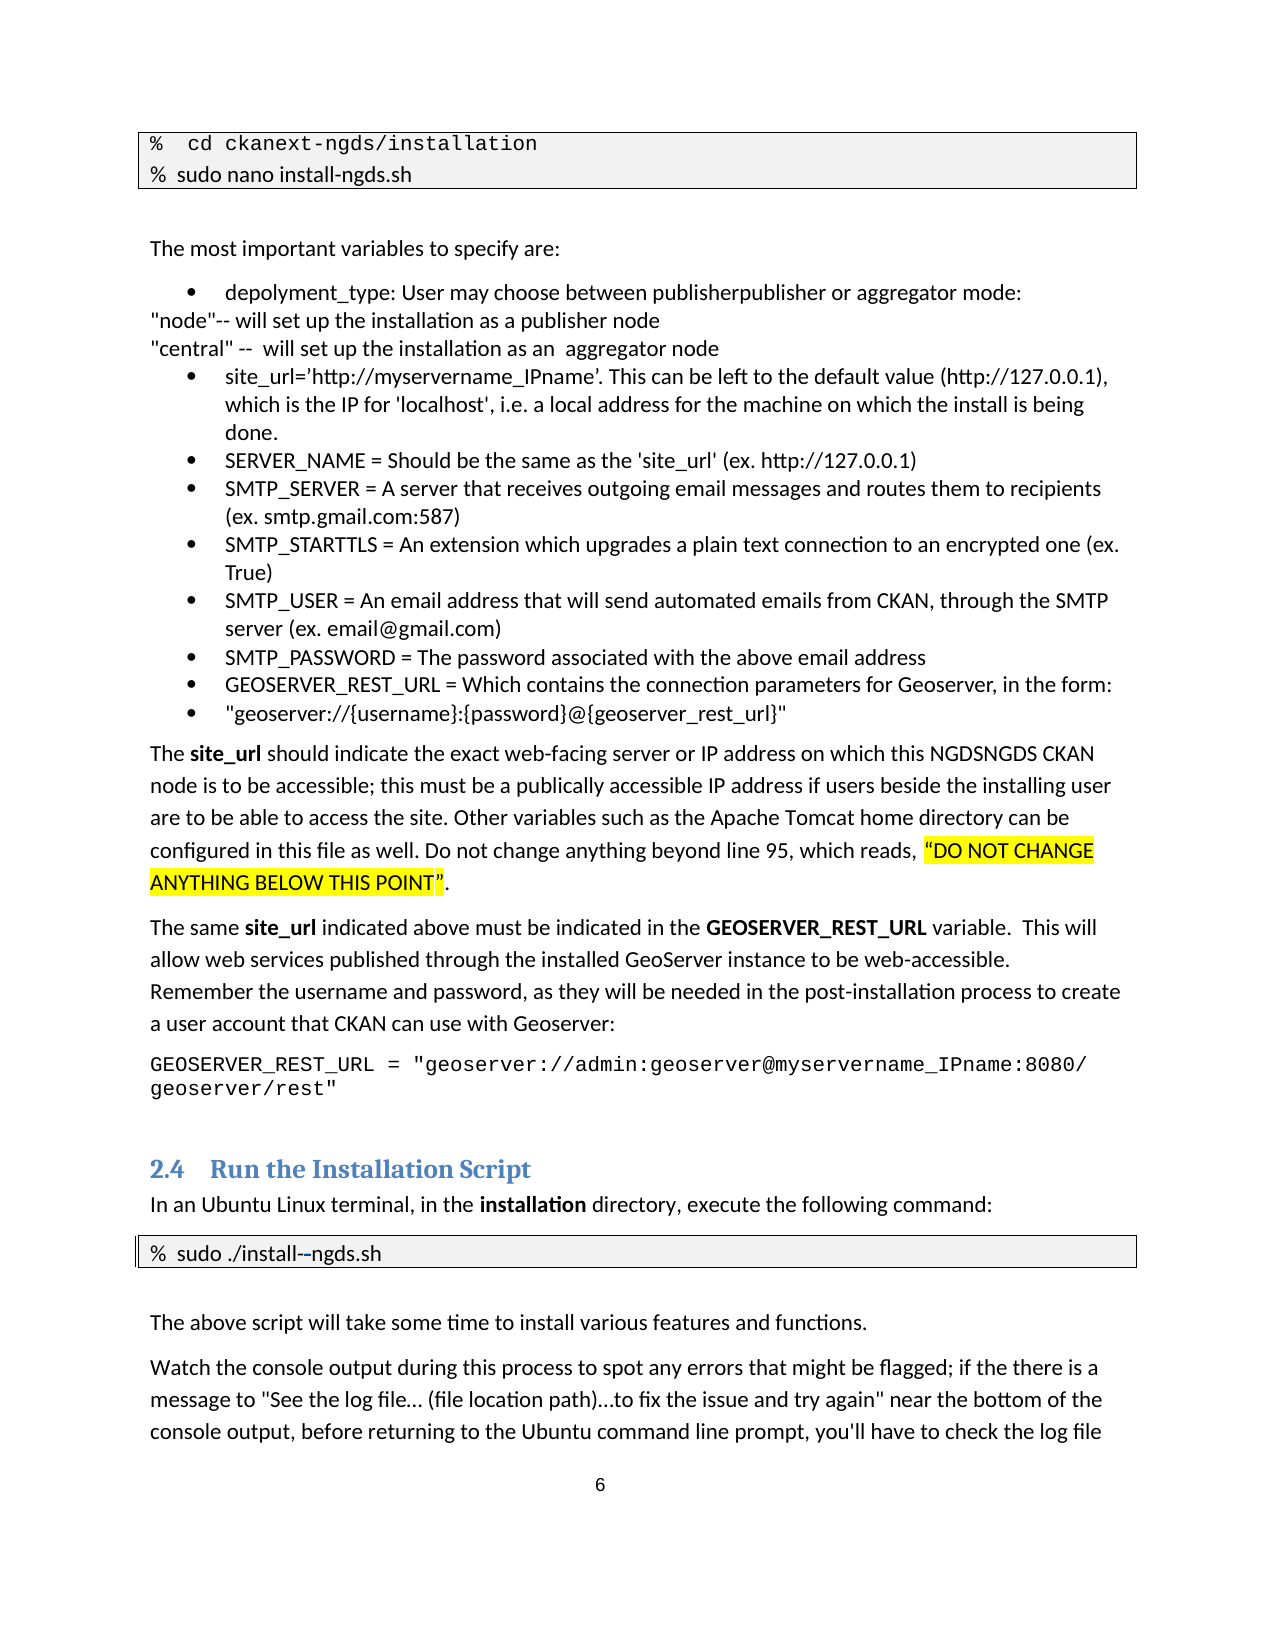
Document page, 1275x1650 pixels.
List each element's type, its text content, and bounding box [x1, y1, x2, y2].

text The site_url should indicate the exact web-facing server or IP address on which this NGDSNGDS CKAN node is to be accessible; this must be a publically accessible IP address if users beside the installing user are to be able to access the site. Other variables such as the Apache Tomcat home directory can be configured in this file as well. Do not change anything beyond line 95, which reads, “DO NOT CHANGE ANYTHING BELOW THIS POINT”. [150, 739, 1125, 896]
text The same site_url indicated above must be indicated in the GEOSERVER_REST_URL variable. This will allow web services published through the installed GeoServer instance to be web-accessible. Remember the username and password, as they will be needed in the post-installation process to create a user account that CKAN can use with Geoserver: [150, 913, 1125, 1037]
list SMTP_USER = An email address that will send automated emails from CKAN, through the SMTP server (ex. email@gmail.com) [187, 587, 1125, 643]
text The most important variables to specify are: [150, 234, 1125, 262]
list SERVER_NAME = Should be the same as the 'site_url' (ex. http://127.0.0.1) [187, 446, 1125, 474]
table_header % sudo ./install-ngds.sh [139, 1236, 1136, 1267]
text GEOSERVER_REST_URL = "geoserver://admin:geoserver@myservername_IPname:8080/ [150, 1054, 1125, 1077]
list GEOSERVER_REST_URL = Which contains the connection parameters for Geoserver, in the form: [187, 671, 1125, 699]
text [150, 1353, 1125, 1446]
text The above script will take some time to install various features and functions. [150, 1308, 1125, 1336]
list "geoserver://{username}:{password}@{geoserver_rest_url}" [187, 699, 1125, 727]
subtitle Run the Installation Script [150, 1154, 1125, 1185]
table_header % cd ckanext-ngds/installation % sudo nano install-ngds.sh [139, 133, 1136, 188]
list SMTP_STARTTLS = An extension which upgrades a plain text connection to an encrypted one (ex. True) [187, 531, 1125, 587]
text In an Ubuntu Linux terminal, in the installation directory, execute the following command: [150, 1190, 1125, 1218]
text geoserver/rest" [150, 1077, 1125, 1101]
list depolyment_type: User may choose between publisherpublisher or aggregator mode: [187, 278, 1125, 306]
list "node"-- will set up the installation as a publisher node [150, 306, 1125, 334]
list site_url=’http://myservername_IPname’. This can be left to the default value (http://127.0.0.1), which is the IP for 'localhost', i.e. a local address for the machine on which the install is being done. [187, 362, 1125, 446]
list SMTP_PASSWORD = The password associated with the above email address [187, 643, 1125, 671]
list SMTP_SERVER = A server that receives outgoing email messages and routes them to recipients (ex. smtp.gmail.com:587) [187, 474, 1125, 531]
list "central" -- will set up the installation as an aggregator node [150, 334, 1125, 362]
